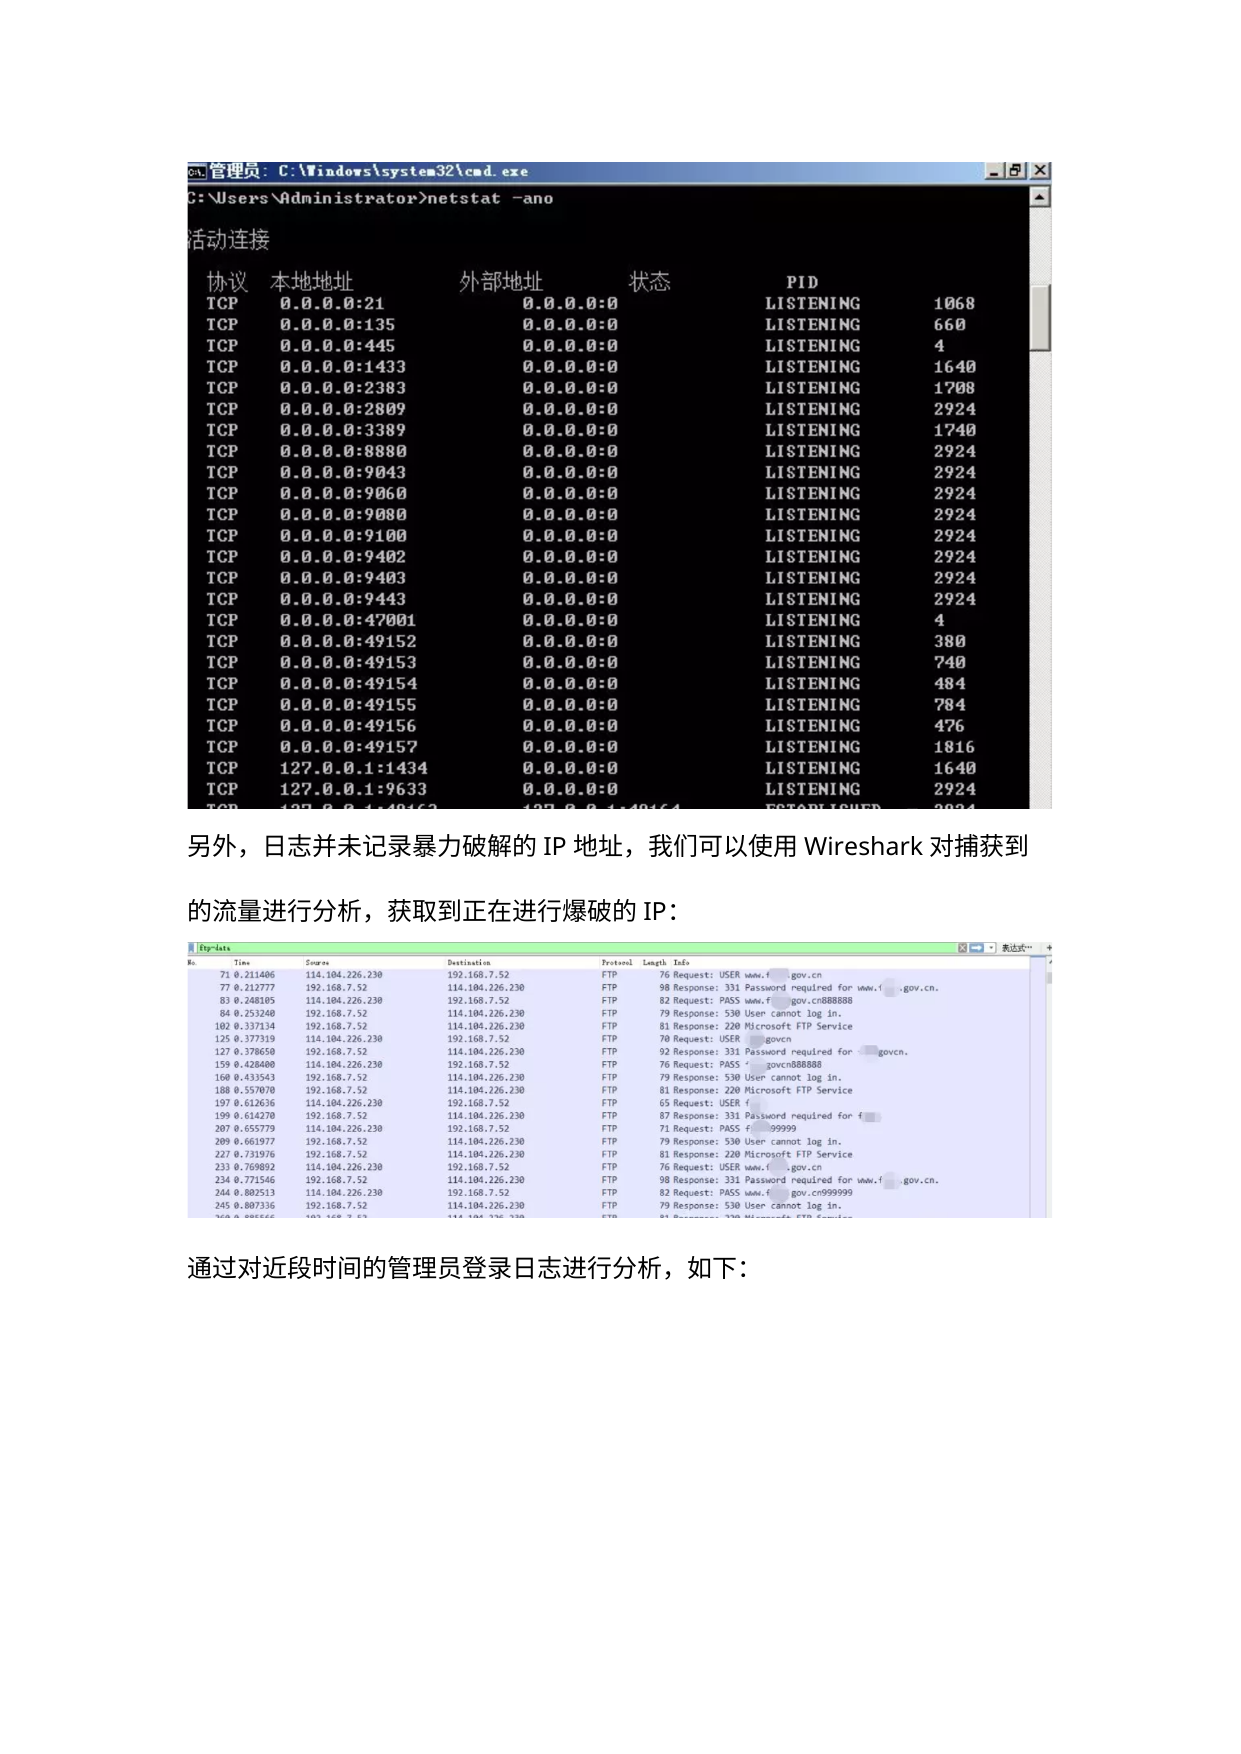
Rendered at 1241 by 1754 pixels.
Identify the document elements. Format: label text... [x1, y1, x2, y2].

text 通过对近段时间的管理员登录日志进行分析，如下： [187, 1234, 1053, 1299]
picture [187, 942, 1053, 1218]
text 另外，日志并未记录暴力破解的 IP 地址，我们可以使用 Wireshark 对捕获到的流量进行分析，获取到正在进行爆破的 IP： [187, 812, 1053, 942]
picture [187, 162, 1053, 809]
